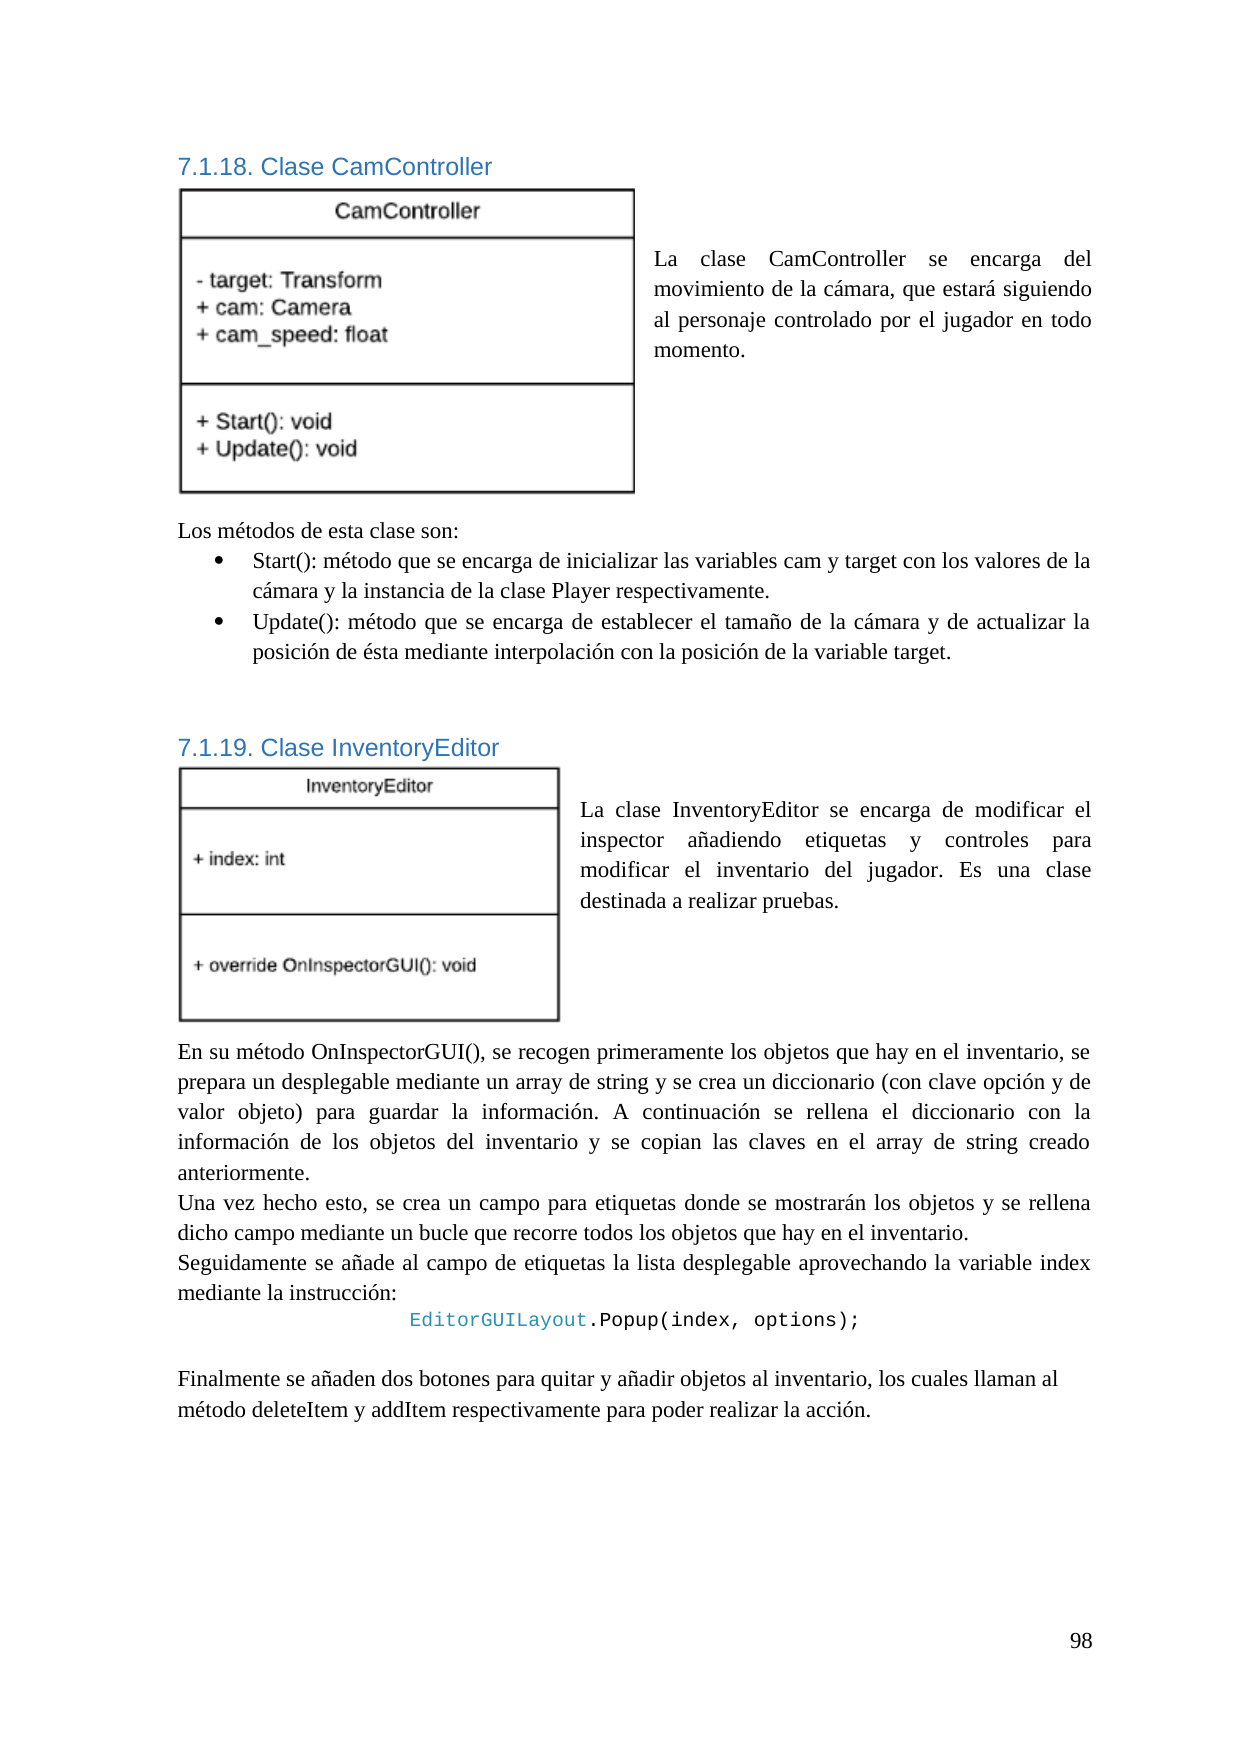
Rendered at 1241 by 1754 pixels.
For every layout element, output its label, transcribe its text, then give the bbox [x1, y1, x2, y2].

text La clase CamController se encarga del movimiento de la cámara, que estará siguiendo al personaje controlado por el jugador en todo momento. [635, 245, 1092, 362]
subtitle 7.1.18. Clase CamController [177, 152, 1092, 181]
text Seguidamente se añade al campo de etiquetas la lista desplegable aprovechando la variable index mediante la instrucción: [177, 1249, 1092, 1306]
subtitle 7.1.19. Clase InventoryEditor [177, 733, 1092, 762]
text Los métodos de esta clase son: [177, 517, 1092, 543]
picture [176, 184, 635, 498]
list Start(): método que se encarga de inicializar las variables cam y target con los valores de la cámara y la instancia de la clase Player respectivamente. [215, 547, 1092, 604]
picture [176, 765, 562, 1027]
text La clase InventoryEditor se encarga de modificar el inspector añadiendo etiquetas y controles para modificar el inventario del jugador. Es una clase destinada a realizar pruebas. [562, 796, 1092, 913]
text EditorGUILayout.Popup(index, options); [177, 1309, 1092, 1332]
text Finalmente se añaden dos botones para quitar y añadir objetos al inventario, los cuales llaman al método deleteItem y addItem respectivamente para poder realizar la acción. [177, 1366, 1092, 1422]
text En su método OnInspectorGUI(), se recogen primeramente los objetos que hay en el inventario, se prepara un desplegable mediante un array de string y se crea un diccionario (con clave opción y de valor objeto) para guardar la información. A continuación se rellena el diccionario con la información de los objetos del inventario y se copian las claves en el array de string creado anteriormente. [177, 1038, 1092, 1185]
list Update(): método que se encarga de establecer el tamaño de la cámara y de actualizar la posición de ésta mediante interpolación con la posición de la variable target. [215, 608, 1092, 664]
text Una vez hecho esto, se crea un campo para etiquetas donde se mostrarán los objetos y se rellena dicho campo mediante un bucle que recorre todos los objetos que hay en el inventario. [177, 1189, 1092, 1245]
